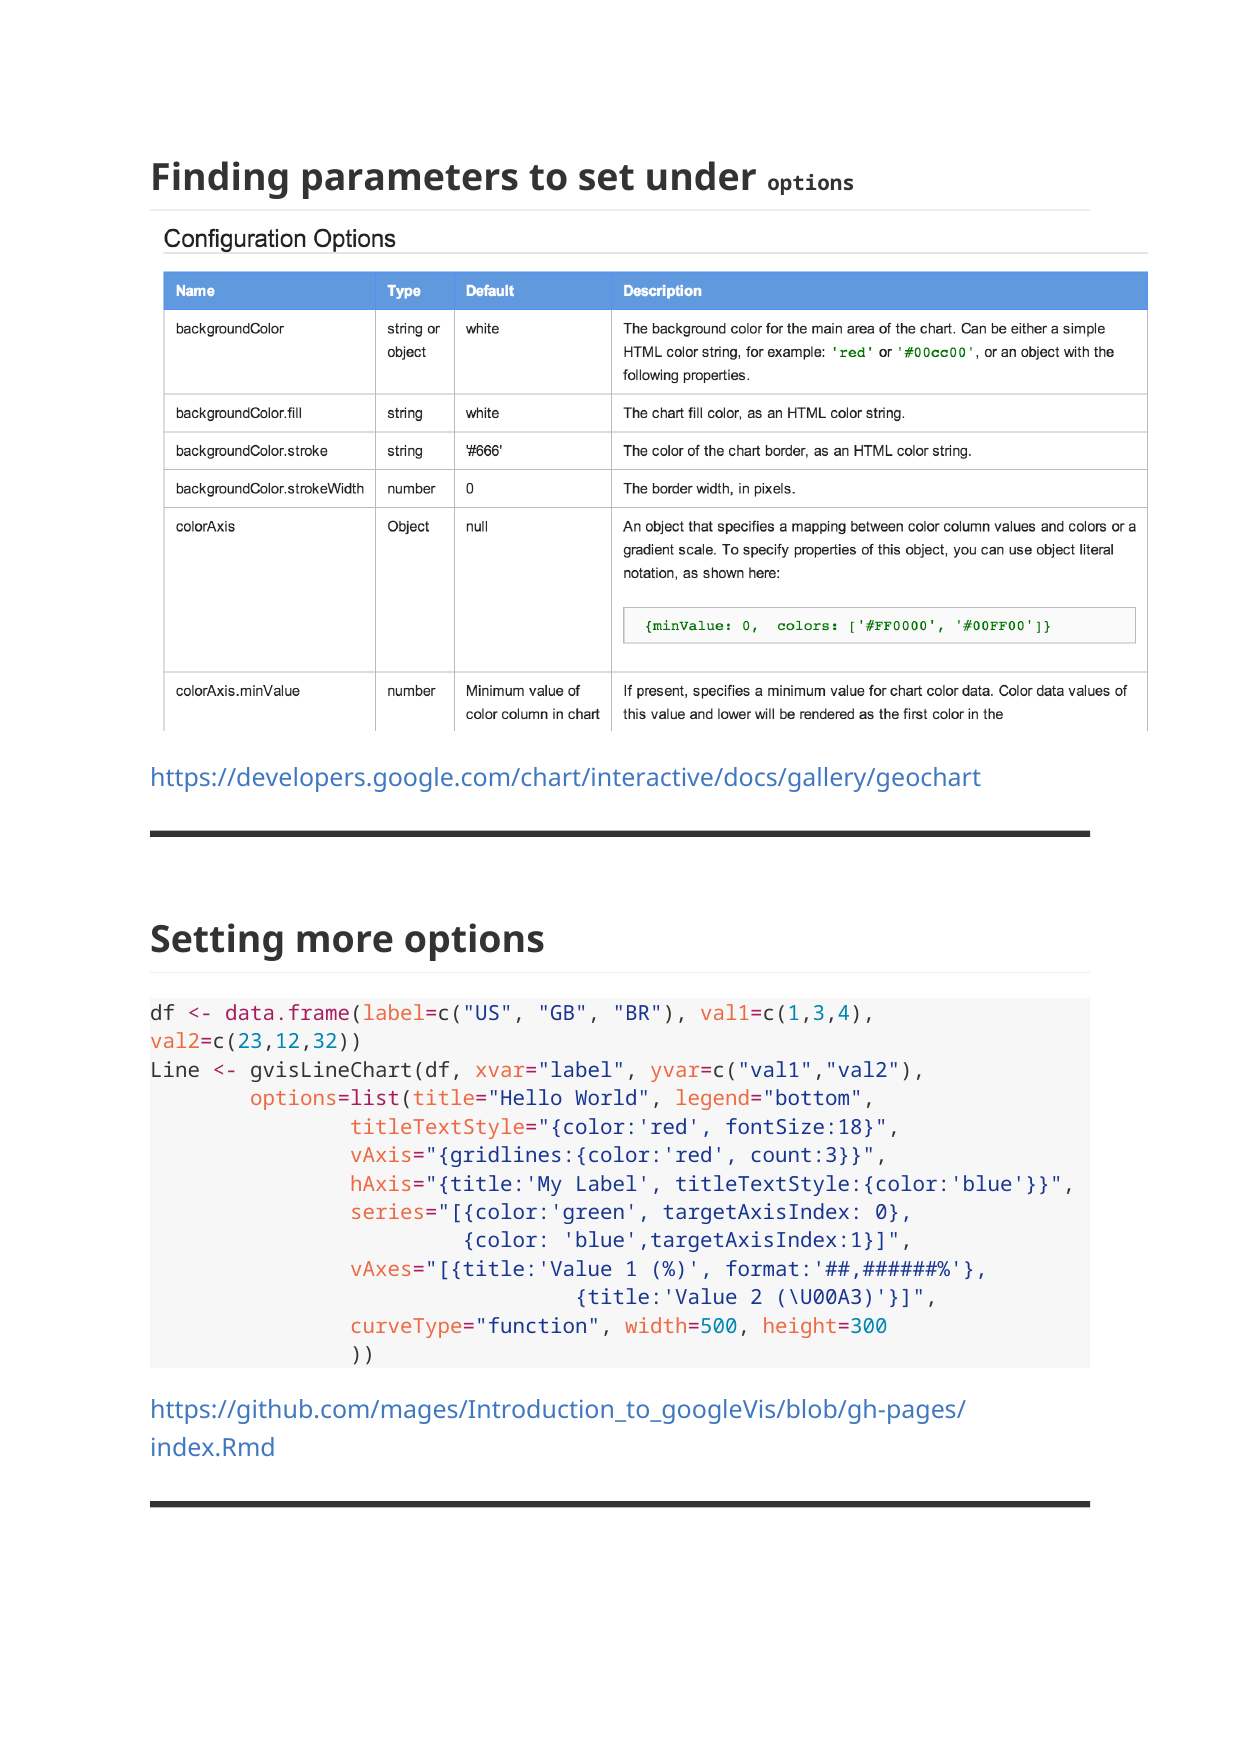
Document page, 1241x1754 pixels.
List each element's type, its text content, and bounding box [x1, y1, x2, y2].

text https://developers.google.com/chart/interactive/docs/gallery/geochart [150, 756, 1090, 793]
text Line <- gvisLineChart(df, xvar="label", yvar=c("val1","val2"), [150, 1055, 1090, 1083]
text Setting more options [150, 912, 1090, 972]
text )) [150, 1339, 1090, 1368]
text Finding parameters to set under options [150, 150, 1090, 209]
text curveType="function", width=500, height=300 [150, 1311, 1090, 1339]
picture [150, 211, 1169, 731]
text hAxis="{title:'My Label', titleTextStyle:{color:'blue'}}", [150, 1169, 1090, 1197]
text https://github.com/mages/Introduction_to_googleVis/blob/gh-pages/index.Rmd [150, 1388, 1090, 1463]
text options=list(title="Hello World", legend="bottom", [150, 1083, 1090, 1112]
text titleTextStyle="{color:'red', fontSize:18}", [150, 1112, 1090, 1140]
text {color: 'blue',targetAxisIndex:1}]", [150, 1226, 1090, 1254]
text series="[{color:'green', targetAxisIndex: 0}, [150, 1197, 1090, 1226]
text df <- data.frame(label=c("US", "GB", "BR"), val1=c(1,3,4), val2=c(23,12,32)) [150, 998, 1090, 1055]
text vAxes="[{title:'Value 1 (%)', format:'##,######%'}, [150, 1254, 1090, 1282]
text {title:'Value 2 (\U00A3)'}]", [150, 1282, 1090, 1311]
text vAxis="{gridlines:{color:'red', count:3}}", [150, 1140, 1090, 1169]
